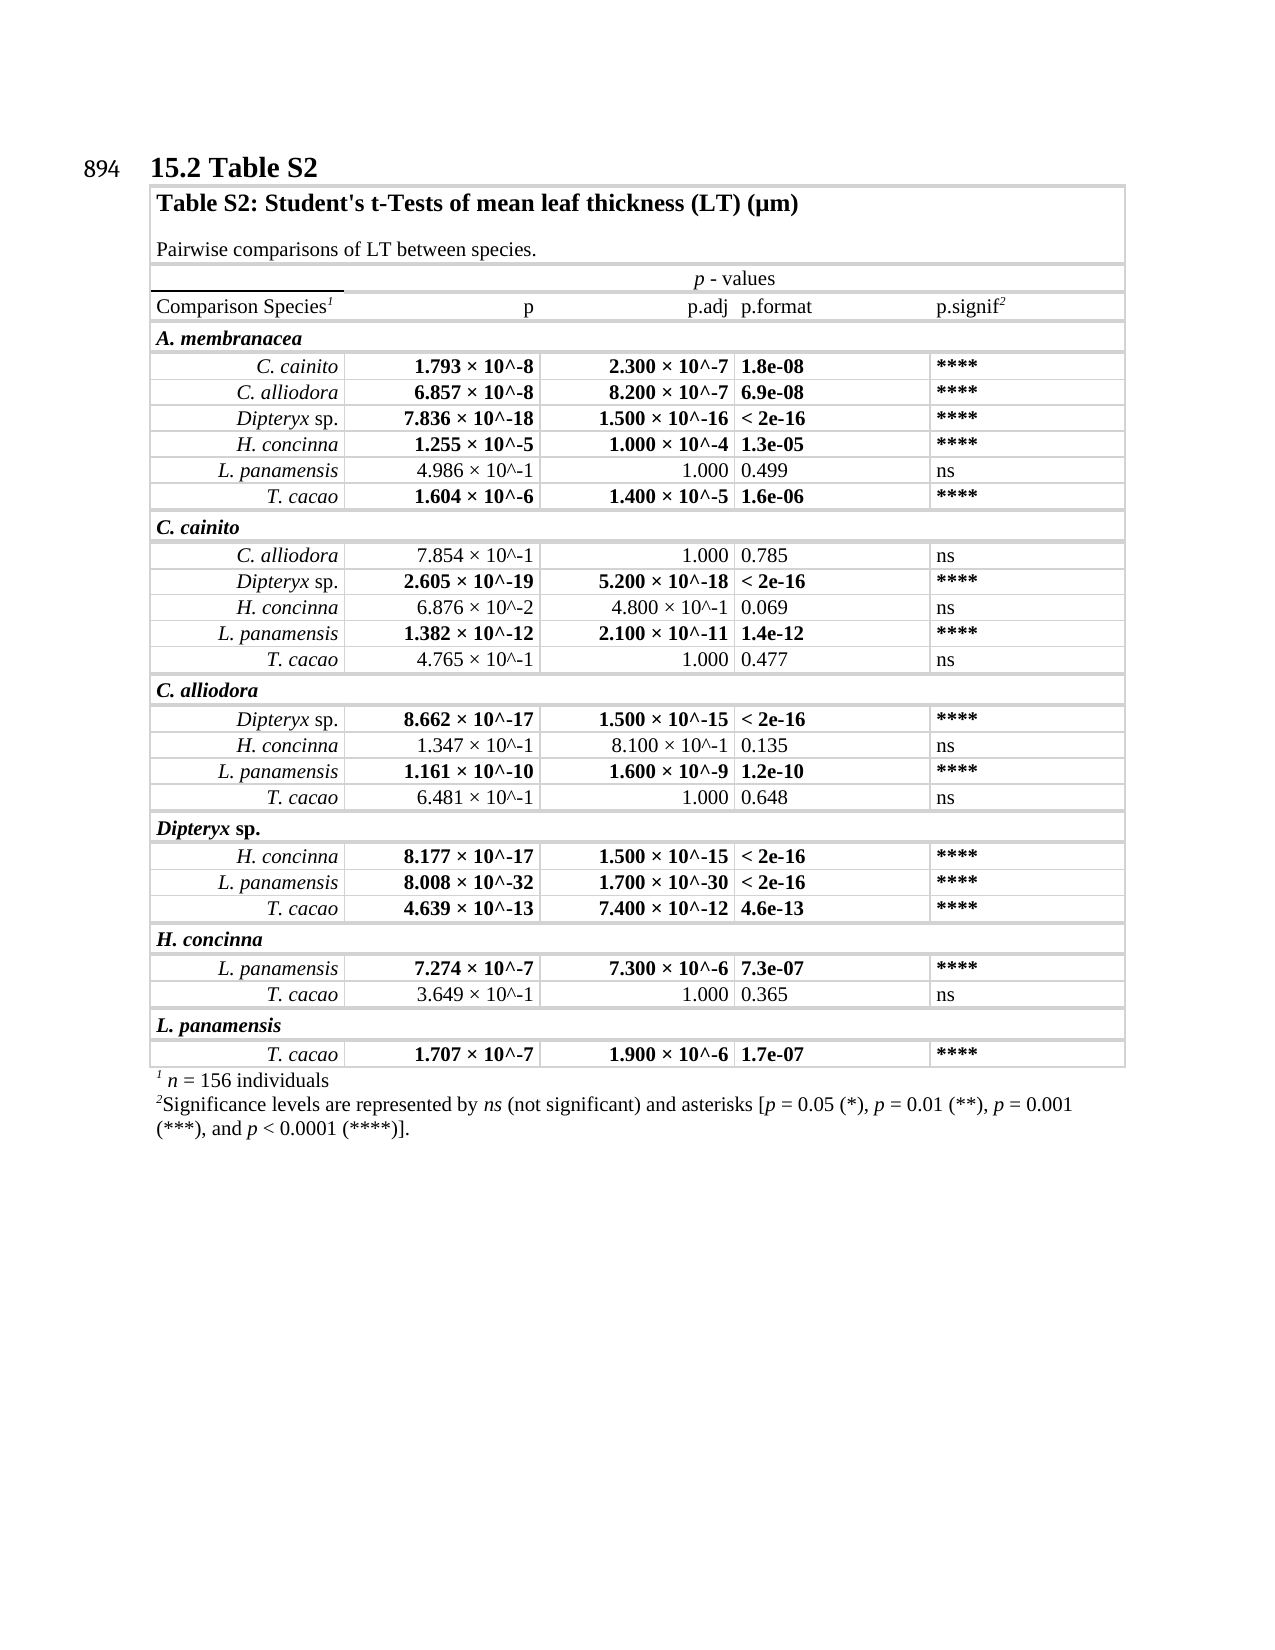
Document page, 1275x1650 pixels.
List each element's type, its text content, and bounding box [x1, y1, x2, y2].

table_cell **** [931, 956, 1124, 980]
table_cell **** [931, 432, 1124, 456]
table_cell **** [931, 896, 1124, 921]
table_cell 0.135 [735, 733, 929, 757]
table_cell **** [931, 707, 1124, 731]
table_cell 7.274 × 10^-7 [345, 956, 539, 980]
table_cell 0.365 [735, 982, 929, 1006]
table_cell **** [931, 621, 1124, 646]
table_cell 1.500 × 10^-16 [541, 406, 734, 430]
table_cell 0.648 [735, 785, 929, 809]
table_cell 1.255 × 10^-5 [345, 432, 539, 456]
table_cell 1.000 [541, 544, 734, 568]
table_cell 1.3e-05 [735, 432, 929, 456]
table_cell T. cacao [151, 896, 344, 921]
table_cell L. panamensis [151, 1010, 1124, 1037]
table_cell 7.836 × 10^-18 [345, 406, 539, 430]
table_cell 7.300 × 10^-6 [541, 956, 734, 980]
table_cell 1.500 × 10^-15 [541, 844, 734, 869]
table_cell ns [931, 982, 1124, 1006]
table_cell < 2e-16 [735, 707, 929, 731]
table_cell p - values [344, 266, 1124, 290]
table_cell H. concinna [151, 595, 344, 620]
table_cell ns [931, 647, 1124, 672]
table_cell 6.876 × 10^-2 [345, 595, 539, 620]
table_cell C. cainito [151, 512, 1124, 539]
table_cell Dipteryx sp. [151, 813, 1124, 840]
table_cell **** [931, 870, 1124, 895]
table_cell < 2e-16 [735, 570, 929, 594]
table_cell Dipteryx sp. [151, 707, 344, 731]
table_cell ns [931, 785, 1124, 809]
table_cell 1.8e-08 [735, 354, 929, 378]
table_cell 2Significance levels are represented by ns (not significant) and asterisks [p = 0.05 (*), p = 0.01 (**), p = 0.001 (***), and p < 0.0001 (****)]. [150, 1092, 1125, 1140]
table_cell T. cacao [151, 647, 344, 672]
table_cell C. cainito [151, 354, 344, 378]
table_cell 8.177 × 10^-17 [345, 844, 539, 869]
table_cell 1.161 × 10^-10 [345, 759, 539, 783]
table_cell 1.000 [541, 982, 734, 1006]
table_cell H. concinna [151, 925, 1124, 952]
table_cell 1.6e-06 [735, 484, 929, 508]
table_cell 1.000 [541, 647, 734, 672]
table_cell 1.2e-10 [735, 759, 929, 783]
table_cell < 2e-16 [735, 844, 929, 869]
table_cell T. cacao [151, 1042, 344, 1066]
table_cell T. cacao [151, 982, 344, 1006]
table_cell 4.6e-13 [735, 896, 929, 921]
table_cell 8.200 × 10^-7 [541, 380, 734, 404]
table_cell 1.4e-12 [735, 621, 929, 646]
table_cell Dipteryx sp. [151, 570, 344, 594]
table_cell 0.499 [735, 458, 929, 482]
table_cell **** [931, 484, 1124, 508]
table_cell < 2e-16 [735, 406, 929, 430]
table_cell 7.3e-07 [735, 956, 929, 980]
table_cell 1.000 [541, 458, 734, 482]
table_cell 1.400 × 10^-5 [541, 484, 734, 508]
table_cell ns [931, 595, 1124, 620]
table_cell 0.069 [735, 595, 929, 620]
table_cell C. alliodora [151, 544, 344, 568]
table_cell H. concinna [151, 733, 344, 757]
table_cell 4.800 × 10^-1 [541, 595, 734, 620]
table_cell 4.765 × 10^-1 [345, 647, 539, 672]
table_cell 1.604 × 10^-6 [345, 484, 539, 508]
table_cell < 2e-16 [735, 870, 929, 895]
table_cell 7.854 × 10^-1 [345, 544, 539, 568]
table_cell **** [931, 570, 1124, 594]
table_cell p.format [735, 294, 930, 319]
table_cell ns [931, 544, 1124, 568]
table_cell p [344, 294, 540, 319]
table_cell 1.500 × 10^-15 [541, 707, 734, 731]
table_cell 1.707 × 10^-7 [345, 1042, 539, 1066]
table_cell 2.100 × 10^-11 [541, 621, 734, 646]
table_cell 7.400 × 10^-12 [541, 896, 734, 921]
table_cell H. concinna [151, 844, 344, 869]
table_cell C. alliodora [151, 676, 1124, 703]
table_cell **** [931, 380, 1124, 404]
table_cell 1 n = 156 individuals [150, 1068, 1125, 1092]
table_cell 2.300 × 10^-7 [541, 354, 734, 378]
table_cell Dipteryx sp. [151, 406, 344, 430]
table_cell C. alliodora [151, 380, 344, 404]
table_cell 5.200 × 10^-18 [541, 570, 734, 594]
table_cell 1.000 [541, 785, 734, 809]
table_cell Comparison Species1 [151, 292, 344, 319]
table_header Table S2: Student's t-Tests of mean leaf thickness (LT) (μm) Pairwise comparisons of LT between species. [151, 188, 1124, 262]
table_cell ns [931, 458, 1124, 482]
table_cell 1.900 × 10^-6 [541, 1042, 734, 1066]
table_cell p.adj [540, 294, 734, 319]
table_cell 1.382 × 10^-12 [345, 621, 539, 646]
table_cell 1.600 × 10^-9 [541, 759, 734, 783]
table_cell **** [931, 354, 1124, 378]
table_cell 8.100 × 10^-1 [541, 733, 734, 757]
table_cell 1.793 × 10^-8 [345, 354, 539, 378]
table_cell 1.700 × 10^-30 [541, 870, 734, 895]
table_cell 6.481 × 10^-1 [345, 785, 539, 809]
table_cell **** [931, 844, 1124, 869]
table_cell L. panamensis [151, 621, 344, 646]
table_cell **** [931, 759, 1124, 783]
table_cell ns [931, 733, 1124, 757]
table_cell [151, 266, 344, 290]
table_cell A. membranacea [151, 323, 1124, 350]
table_cell 4.639 × 10^-13 [345, 896, 539, 921]
table_cell 8.662 × 10^-17 [345, 707, 539, 731]
table_cell 1.7e-07 [735, 1042, 929, 1066]
table_cell 8.008 × 10^-32 [345, 870, 539, 895]
table_cell 0.785 [735, 544, 929, 568]
table_cell L. panamensis [151, 870, 344, 895]
table_cell 3.649 × 10^-1 [345, 982, 539, 1006]
table_cell 0.477 [735, 647, 929, 672]
table_cell 1.000 × 10^-4 [541, 432, 734, 456]
subtitle 15.2 Table S2 [150, 150, 1125, 183]
table_cell 6.857 × 10^-8 [345, 380, 539, 404]
table_cell **** [931, 406, 1124, 430]
table_cell T. cacao [151, 785, 344, 809]
table_cell 1.347 × 10^-1 [345, 733, 539, 757]
table_cell L. panamensis [151, 956, 344, 980]
table_cell p.signif2 [930, 294, 1124, 319]
table_cell L. panamensis [151, 759, 344, 783]
table_cell 4.986 × 10^-1 [345, 458, 539, 482]
table_cell H. concinna [151, 432, 344, 456]
table_cell 2.605 × 10^-19 [345, 570, 539, 594]
table_cell **** [931, 1042, 1124, 1066]
table_cell T. cacao [151, 484, 344, 508]
table_cell L. panamensis [151, 458, 344, 482]
table_cell 6.9e-08 [735, 380, 929, 404]
